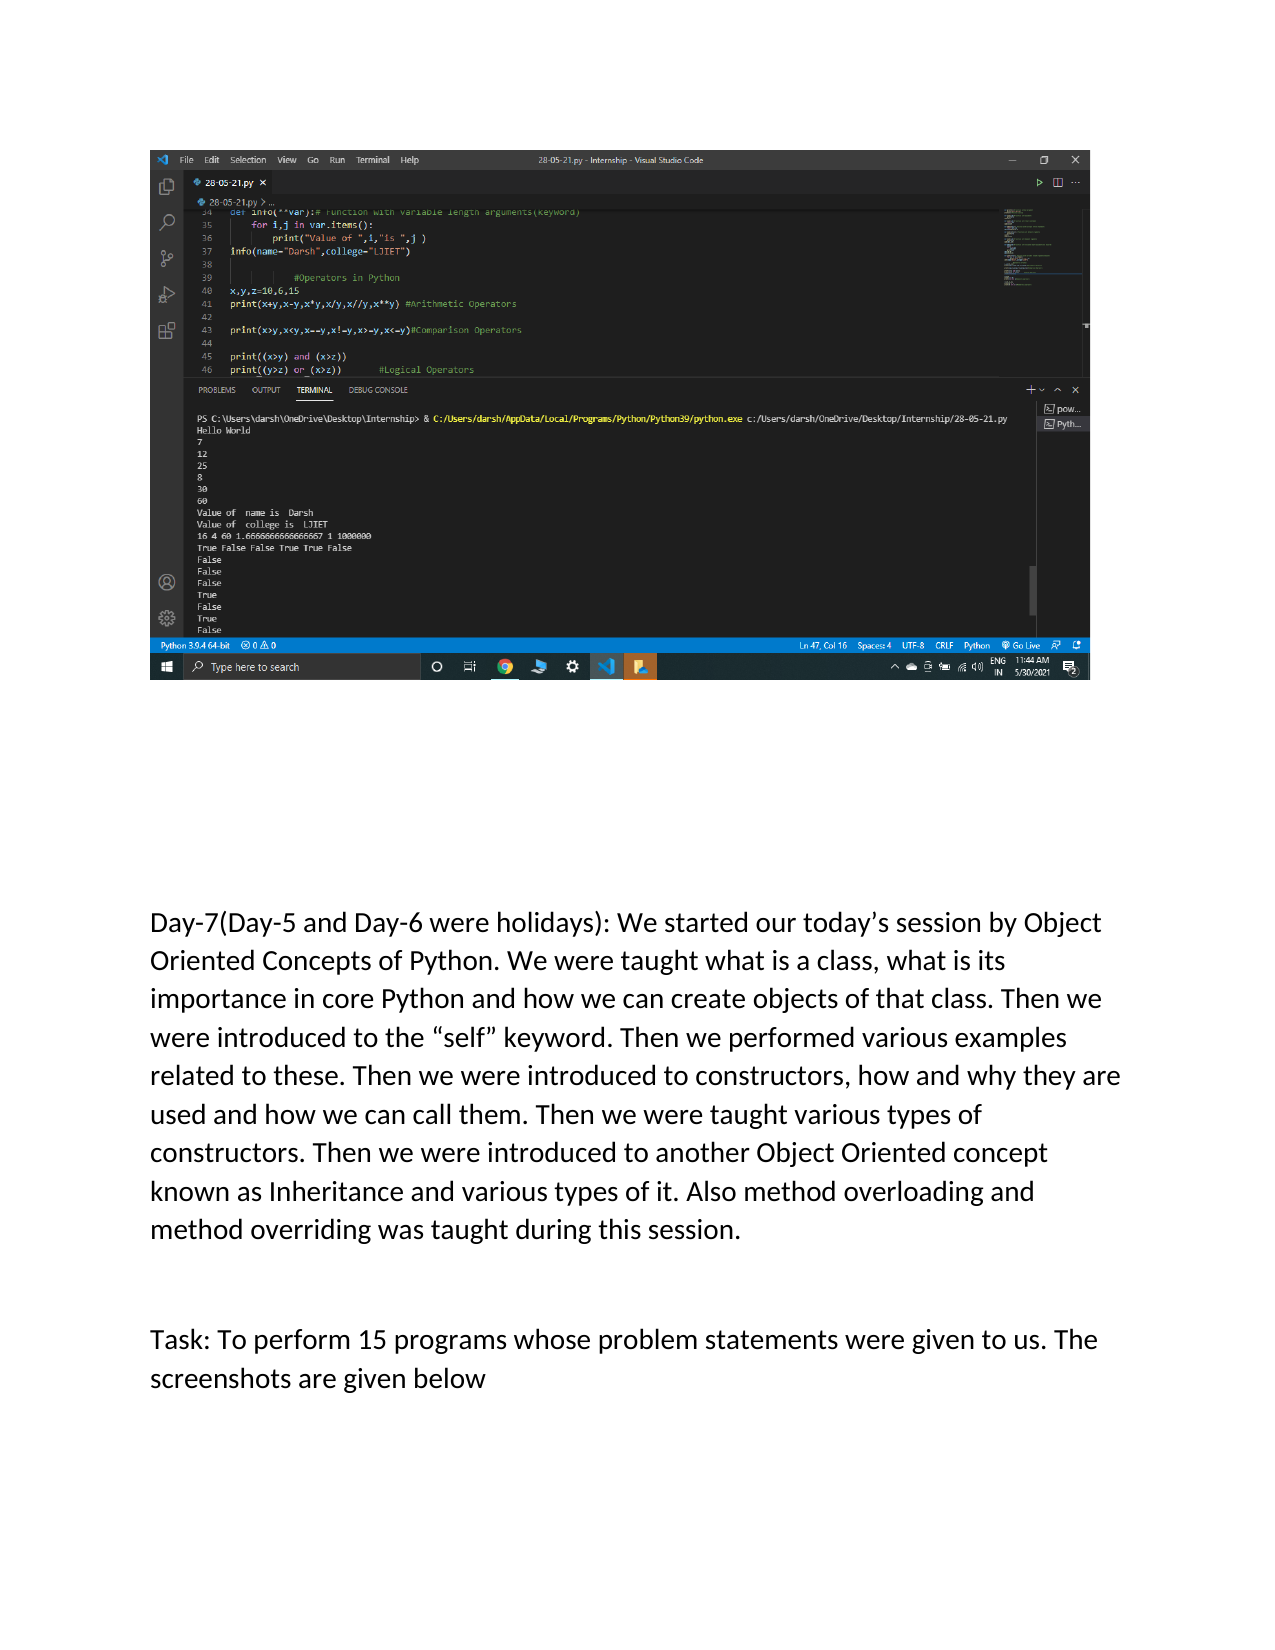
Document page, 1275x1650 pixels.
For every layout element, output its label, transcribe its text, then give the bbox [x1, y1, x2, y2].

text Task: To perform 15 programs whose problem statements were given to us. The screenshots are given below [150, 1321, 1125, 1396]
picture [150, 150, 1091, 680]
text Day-7(Day-5 and Day-6 were holidays): We started our today’s session by Object Oriented Concepts of Python. We were taught what is a class, what is its importance in core Python and how we can create objects of that class. Then we were introduced to the “self” keyword. Then we performed various examples related to these. Then we were introduced to constructors, how and why they are used and how we can call them. Then we were taught various types of constructors. Then we were introduced to another Object Oriented concept known as Inheritance and various types of it. Also method overloading and method overriding was taught during this session. [150, 904, 1125, 1247]
